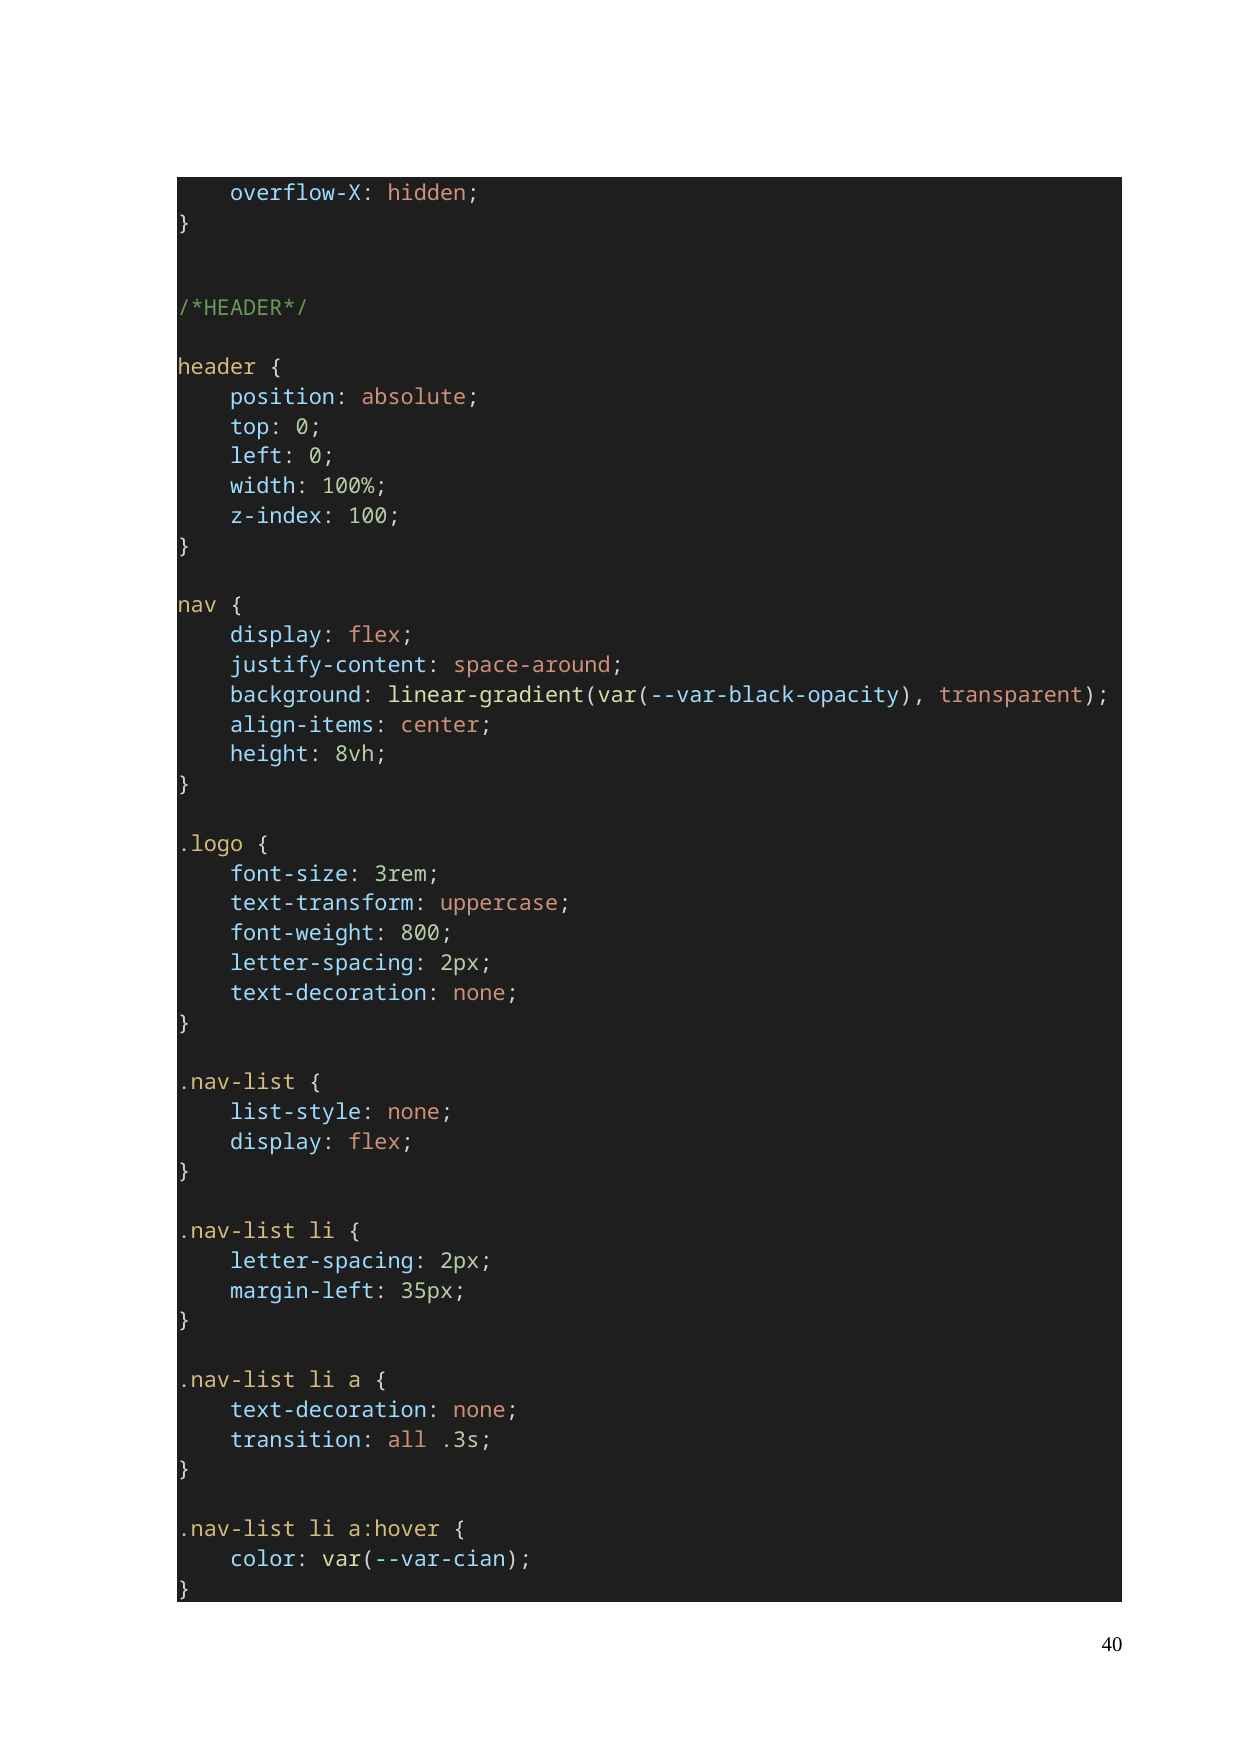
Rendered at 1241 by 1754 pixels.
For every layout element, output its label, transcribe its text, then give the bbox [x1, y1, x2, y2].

text letter-spacing: 2px; [177, 1245, 1122, 1275]
text list-style: none; [177, 1096, 1122, 1126]
text text-decoration: none; [177, 977, 1122, 1007]
text .nav-list li { [177, 1215, 1122, 1245]
text font-size: 3rem; [177, 858, 1122, 887]
text height: 8vh; [177, 738, 1122, 768]
text justify-content: space-around; [177, 649, 1122, 679]
text } [177, 1573, 1122, 1602]
text align-items: center; [177, 709, 1122, 738]
text } [177, 530, 1122, 560]
text color: var(--var-cian); [177, 1543, 1122, 1573]
text .nav-list { [177, 1066, 1122, 1096]
text background: linear-gradient(var(--var-black-opacity), transparent); [177, 679, 1122, 709]
text .nav-list li a { [177, 1364, 1122, 1394]
text } [177, 207, 1122, 237]
text overflow-X: hidden; [177, 177, 1122, 207]
text text-decoration: none; [177, 1394, 1122, 1424]
text } [177, 768, 1122, 798]
text position: absolute; [177, 381, 1122, 411]
text letter-spacing: 2px; [177, 947, 1122, 977]
text .logo { [177, 828, 1122, 858]
text margin-left: 35px; [177, 1275, 1122, 1304]
text display: flex; [177, 619, 1122, 649]
text top: 0; [177, 411, 1122, 441]
text } [177, 1007, 1122, 1036]
text } [177, 1453, 1122, 1483]
text width: 100%; [177, 470, 1122, 500]
text } [177, 1304, 1122, 1334]
text display: flex; [177, 1126, 1122, 1156]
text } [177, 1156, 1122, 1185]
text text-transform: uppercase; [177, 887, 1122, 917]
text header { [177, 351, 1122, 381]
text nav { [177, 589, 1122, 619]
text /*HEADER*/ [177, 292, 1122, 321]
text .nav-list li a:hover { [177, 1513, 1122, 1543]
text left: 0; [177, 441, 1122, 470]
text z-index: 100; [177, 500, 1122, 530]
text transition: all .3s; [177, 1424, 1122, 1453]
text font-weight: 800; [177, 917, 1122, 947]
